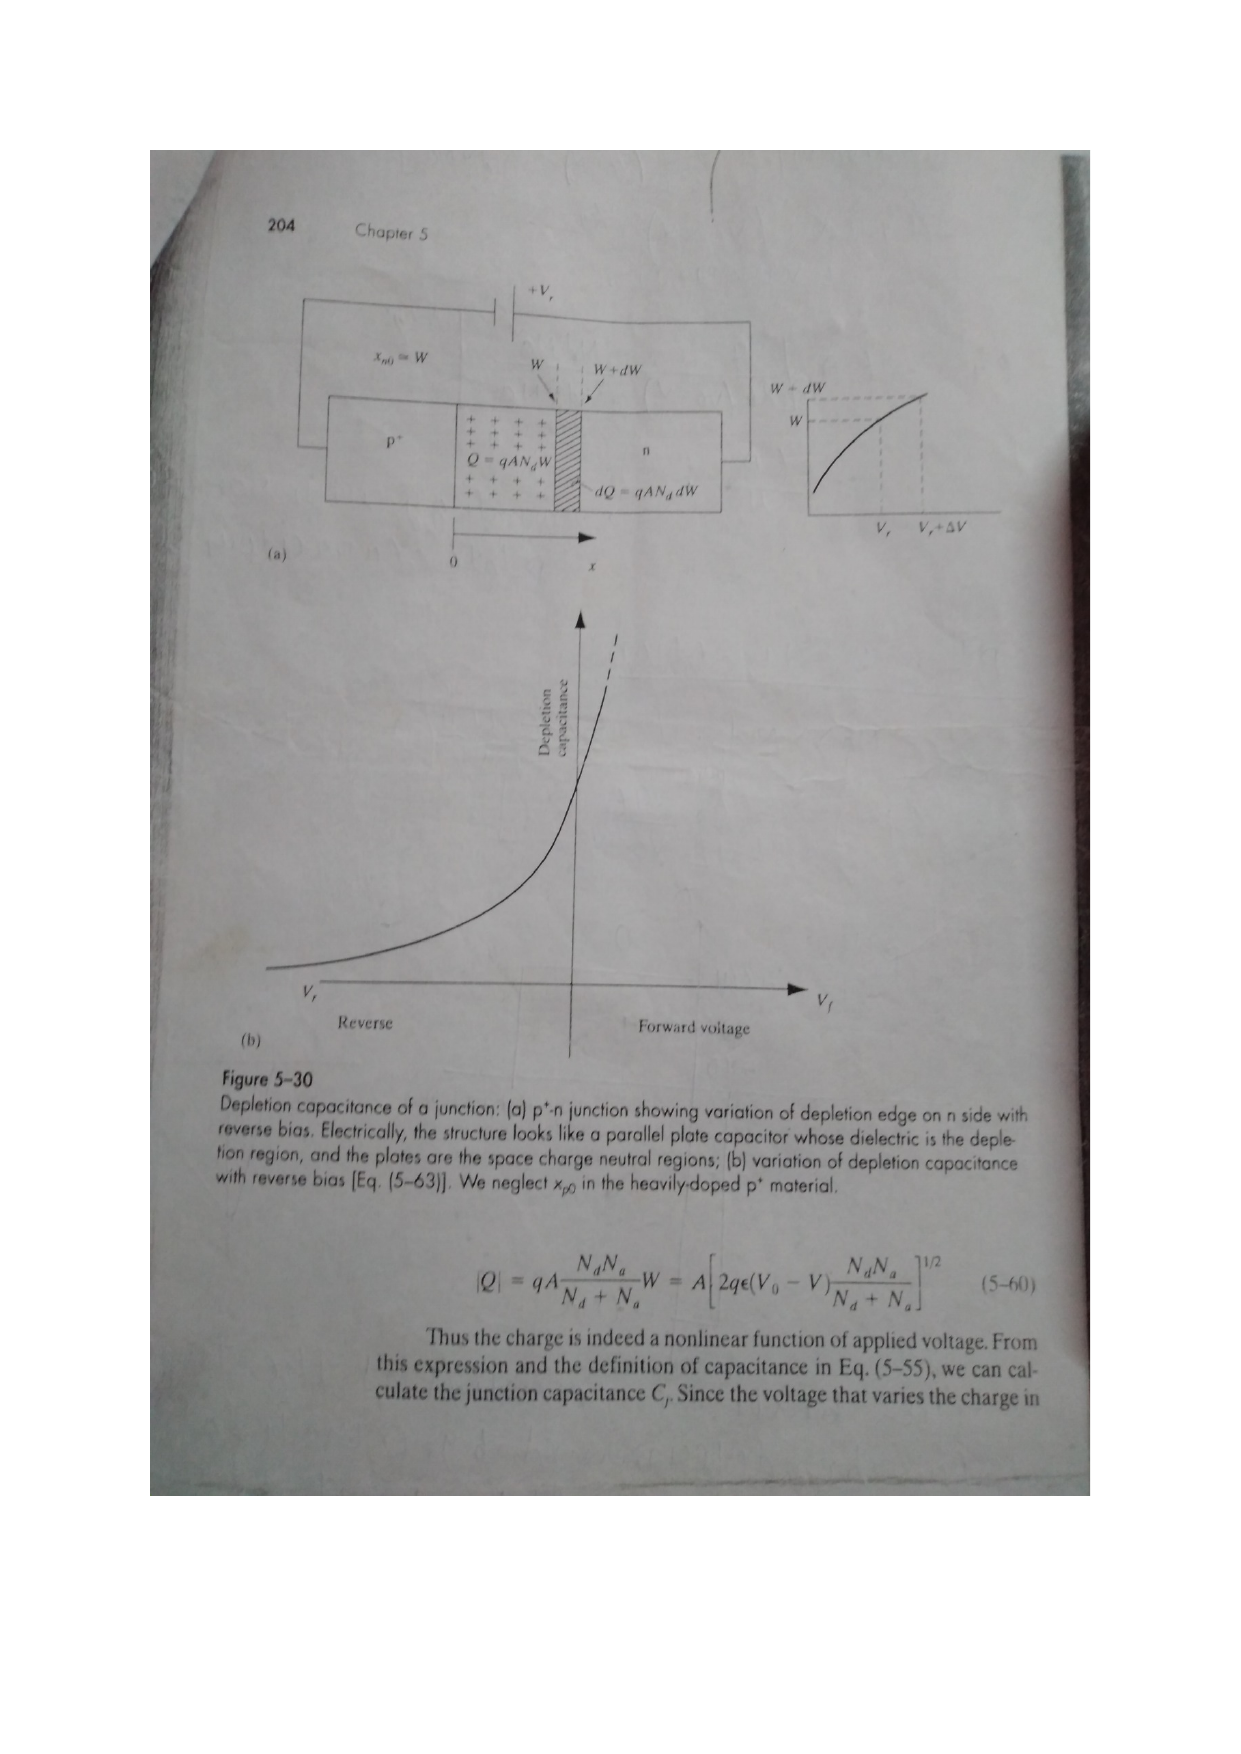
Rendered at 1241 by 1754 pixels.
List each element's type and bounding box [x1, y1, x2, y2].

picture [150, 150, 1091, 1496]
